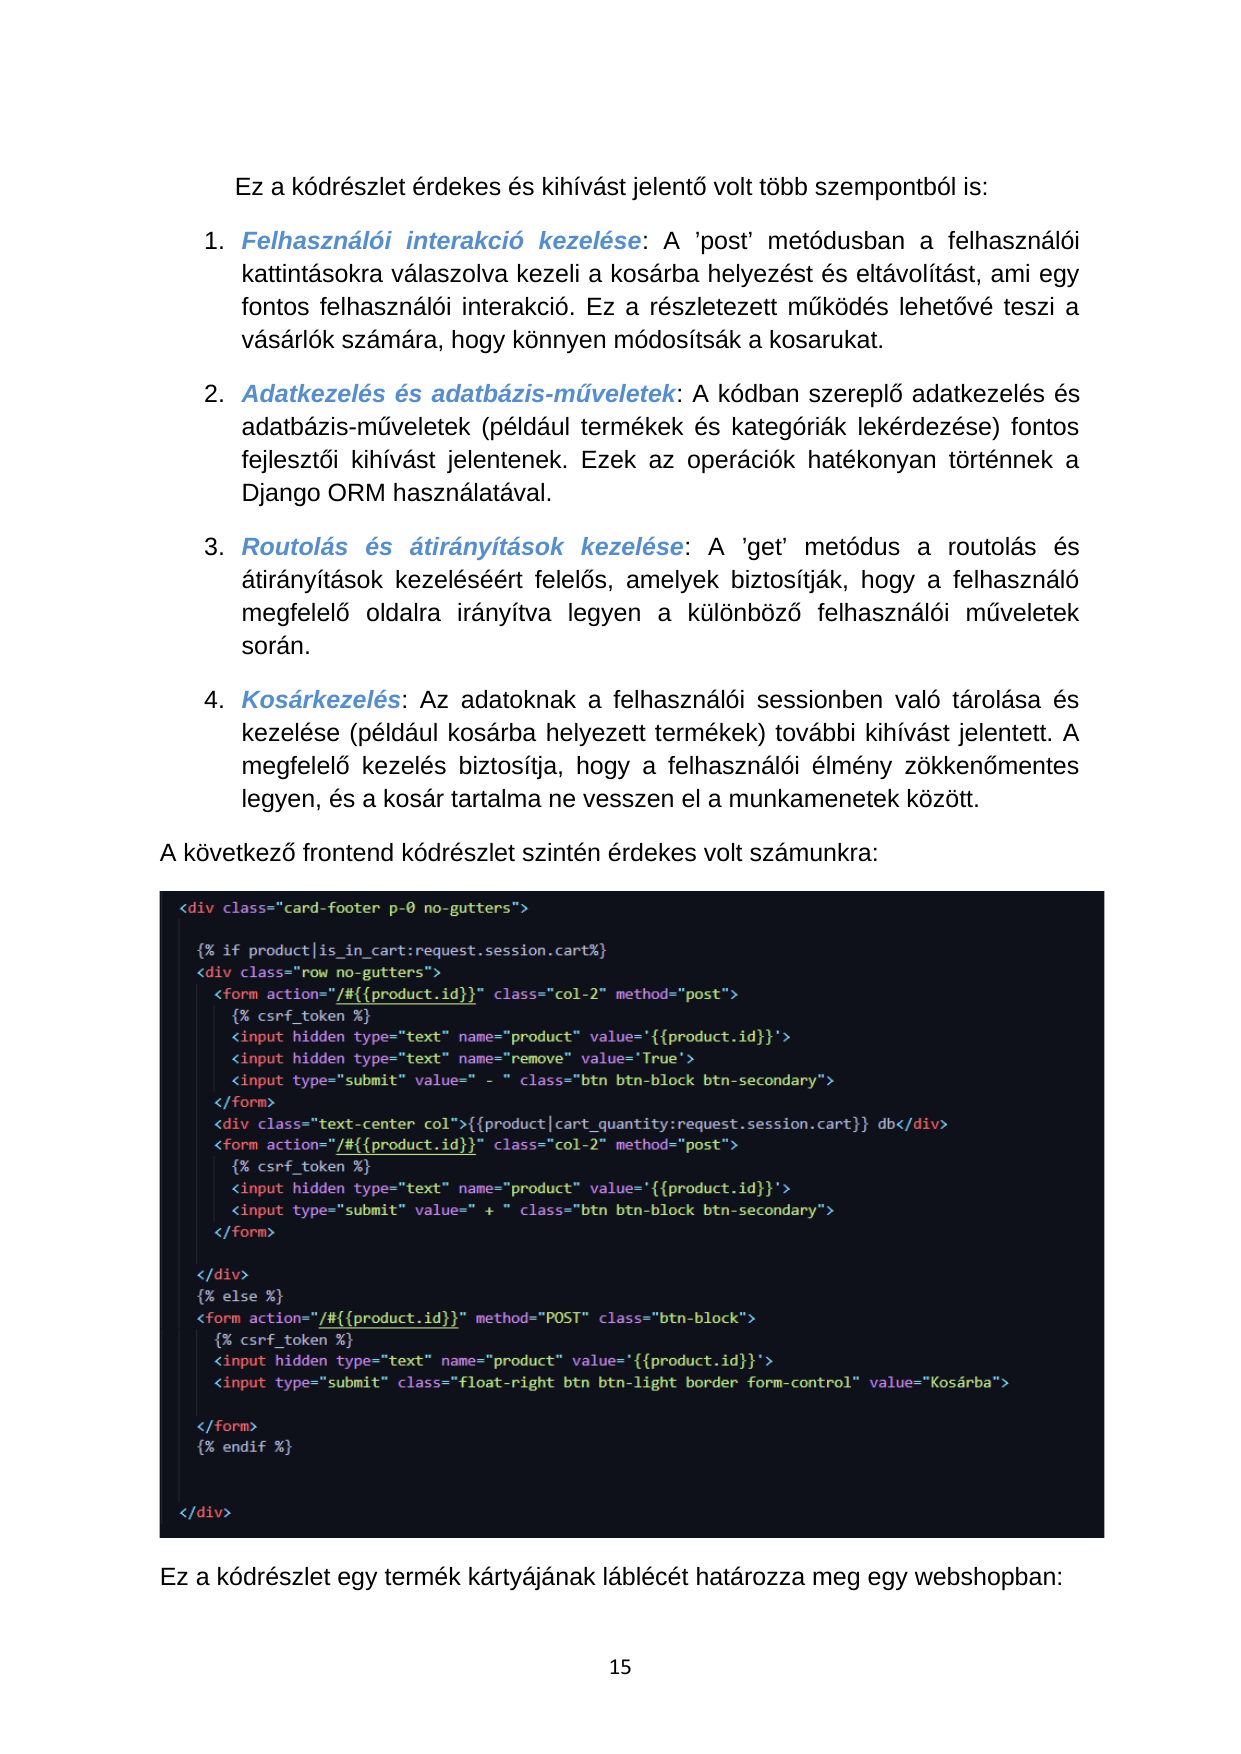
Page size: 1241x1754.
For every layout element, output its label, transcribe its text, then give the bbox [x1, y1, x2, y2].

list Adatkezelés és adatbázis-műveletek: A kódban szereplő adatkezelés és adatbázis-műveletek (például termékek és kategóriák lekérdezése) fontos fejlesztői kihívást jelentenek. Ezek az operációk hatékonyan történnek a Django ORM használatával. [204, 379, 1081, 507]
text Ez a kódrészlet egy termék kártyájának láblécét határozza meg egy webshopban: [159, 1562, 1081, 1591]
list Routolás és átirányítások kezelése: A ’get’ metódus a routolás és átirányítások kezeléséért felelős, amelyek biztosítják, hogy a felhasználó megfelelő oldalra irányítva legyen a különböző felhasználói műveletek során. [204, 532, 1081, 659]
list Felhasználói interakció kezelése: A ’post’ metódusban a felhasználói kattintásokra válaszolva kezeli a kosárba helyezést és eltávolítást, ami egy fontos felhasználói interakció. Ez a részletezett működés lehetővé teszi a vásárlók számára, hogy könnyen módosítsák a kosarukat. [204, 226, 1081, 354]
text A következő frontend kódrészlet szintén érdekes volt számunkra: [159, 837, 1081, 866]
picture [159, 891, 1105, 1538]
text Ez a kódrészlet érdekes és kihívást jelentő volt több szempontból is: [234, 172, 1081, 201]
list Kosárkezelés: Az adatoknak a felhasználói sessionben való tárolása és kezelése (például kosárba helyezett termékek) további kihívást jelentett. A megfelelő kezelés biztosítja, hogy a felhasználói élmény zökkenőmentes legyen, és a kosár tartalma ne vesszen el a munkamenetek között. [204, 684, 1081, 812]
